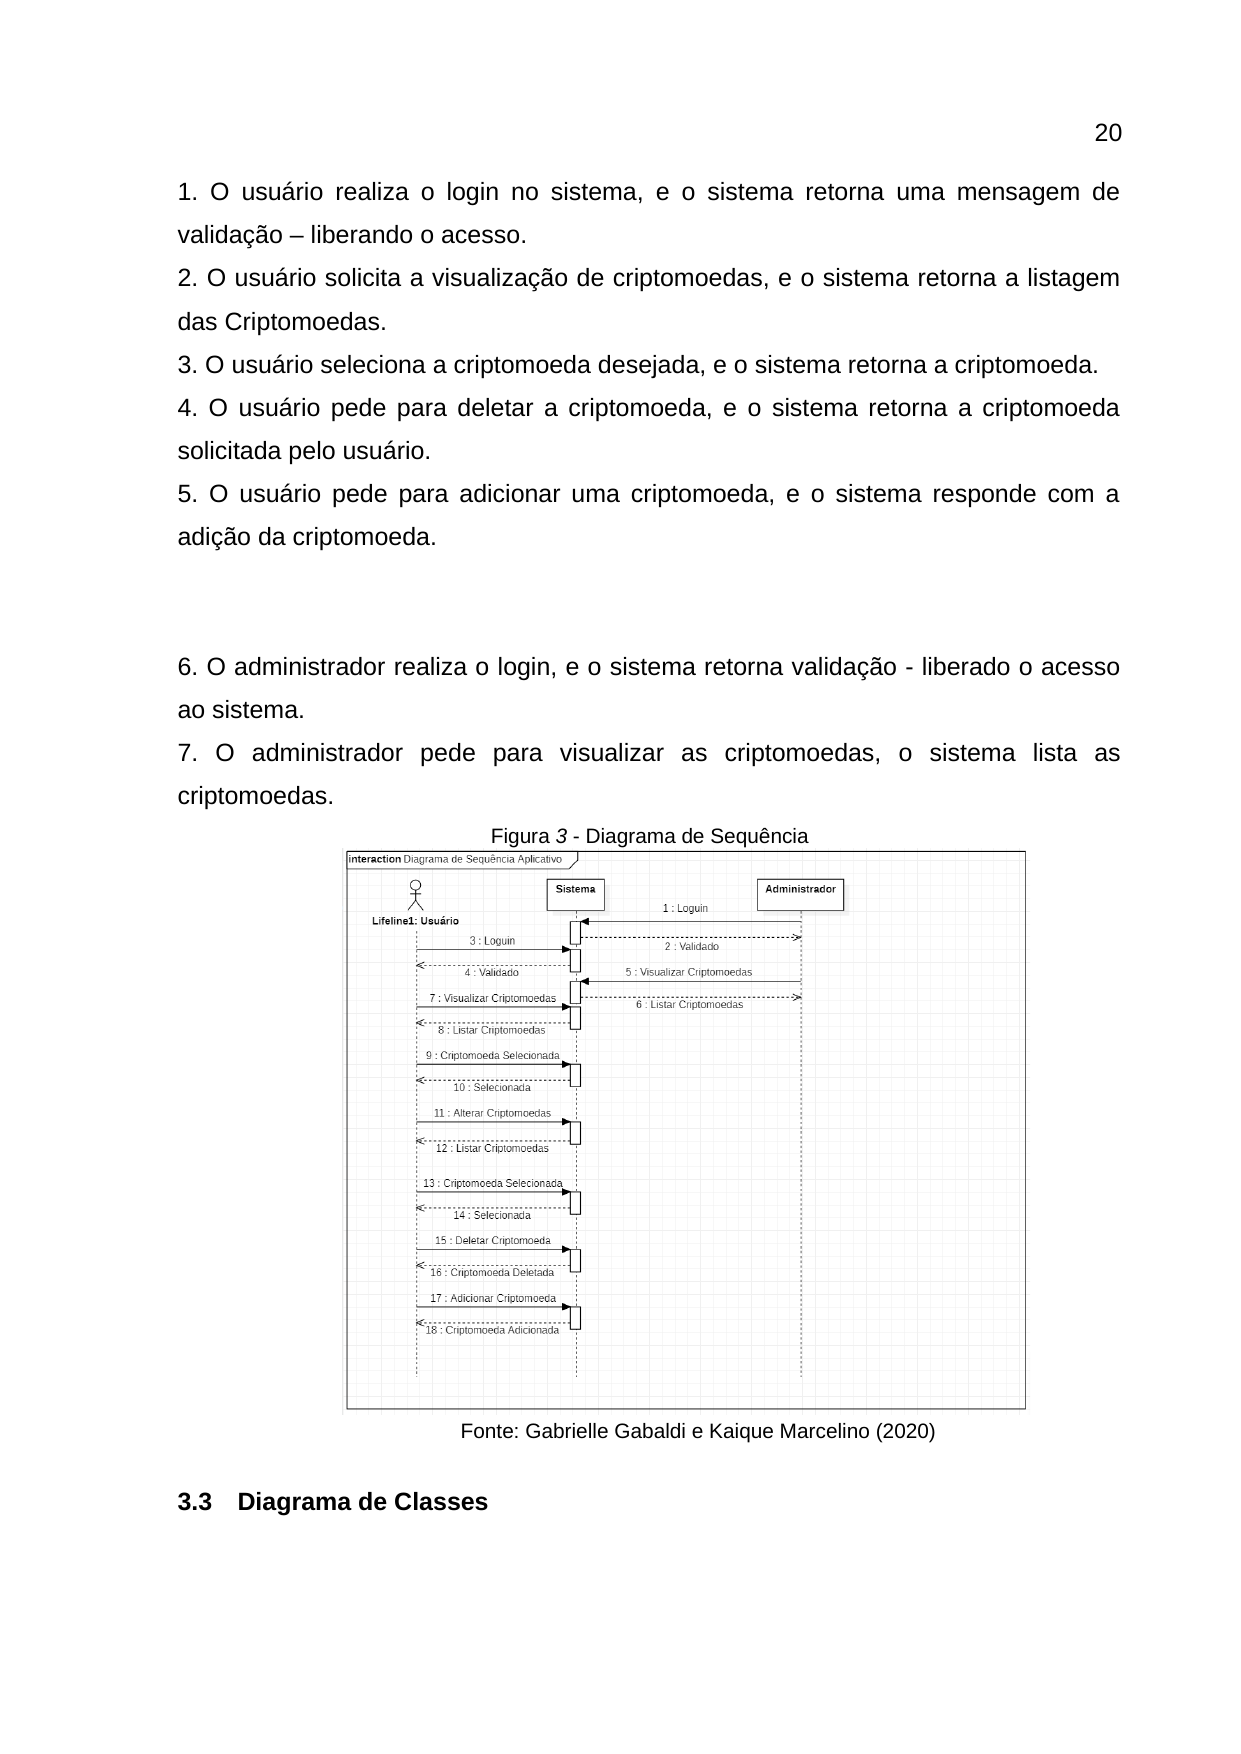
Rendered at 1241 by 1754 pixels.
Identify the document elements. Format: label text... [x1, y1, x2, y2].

text 4. O usuário pede para deletar a criptomoeda, e o sistema retorna a criptomoeda solicitada pelo usuário. [177, 393, 1122, 465]
text 6. O administrador realiza o login, e o sistema retorna validação - liberado o acesso ao sistema. [177, 652, 1122, 723]
picture [342, 848, 1031, 1415]
text 3. O usuário seleciona a criptomoeda desejada, e o sistema retorna a criptomoeda. [177, 350, 1122, 378]
text 7. O administrador pede para visualizar as criptomoedas, o sistema lista as criptomoedas. [177, 738, 1122, 810]
text 2. O usuário solicita a visualização de criptomoedas, e o sistema retorna a listagem das Criptomoedas. [177, 263, 1122, 335]
text Figura 3 - Diagrama de Sequência [177, 824, 1122, 848]
text 5. O usuário pede para adicionar uma criptomoeda, e o sistema responde com a adição da criptomoeda. [177, 479, 1122, 551]
subtitle Diagrama de Classes [177, 1486, 1122, 1515]
text 1. O usuário realiza o login no sistema, e o sistema retorna uma mensagem de validação – liberando o acesso. [177, 177, 1122, 249]
